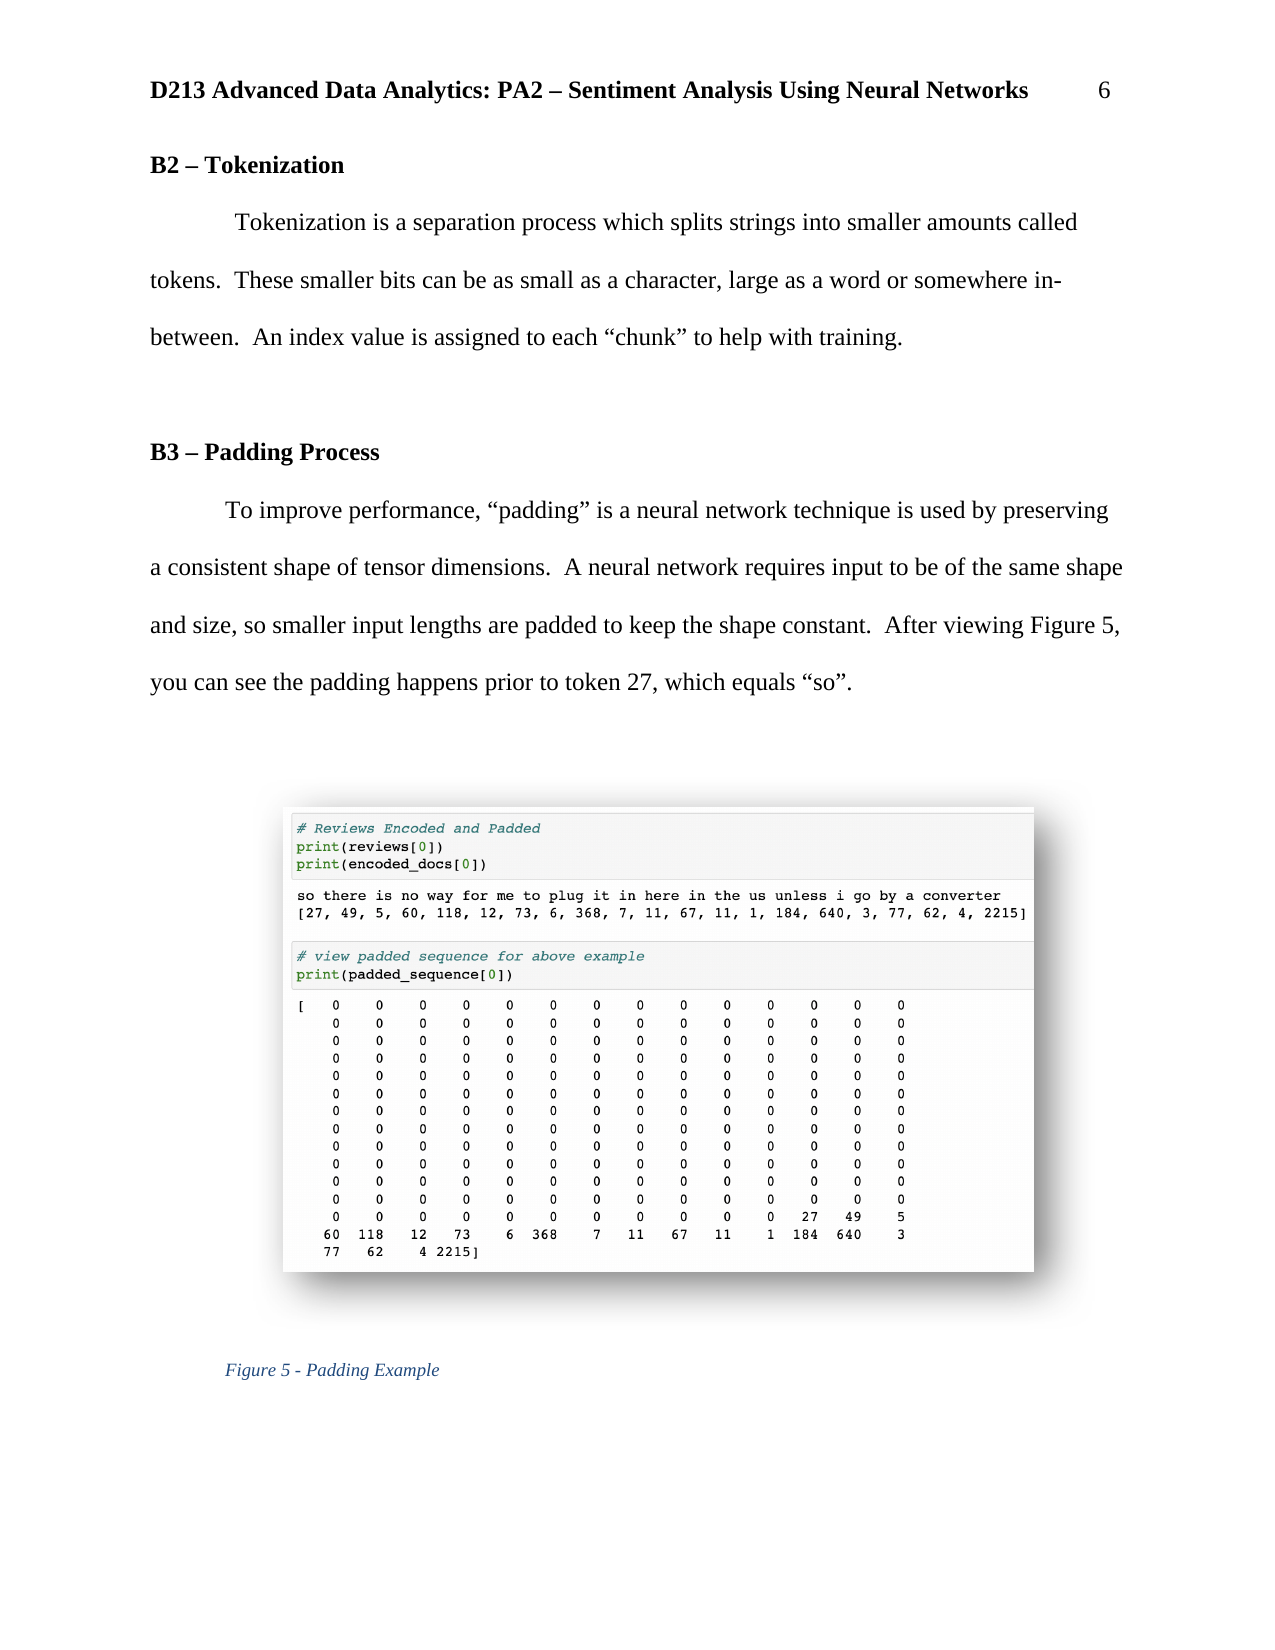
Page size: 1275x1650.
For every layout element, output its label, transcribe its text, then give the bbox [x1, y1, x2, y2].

text Figure 5 - Padding Example [150, 1359, 1125, 1381]
text Tokenization is a separation process which splits strings into smaller amounts called tokens. These smaller bits can be as small as a character, large as a word or somewhere in-between. An index value is assigned to each “chunk” to help with training. [150, 207, 1125, 351]
text B3 – Padding Process [150, 437, 1125, 466]
text To improve performance, “padding” is a neural network technique is used by preserving a consistent shape of tensor dimensions. A neural network requires input to be of the same shape and size, so smaller input lengths are padded to keep the shape constant. After viewing Figure 5, you can see the padding happens prior to token 27, which equals “so”. [150, 495, 1125, 696]
picture [283, 807, 1034, 1272]
text B2 – Tokenization [150, 150, 1125, 179]
